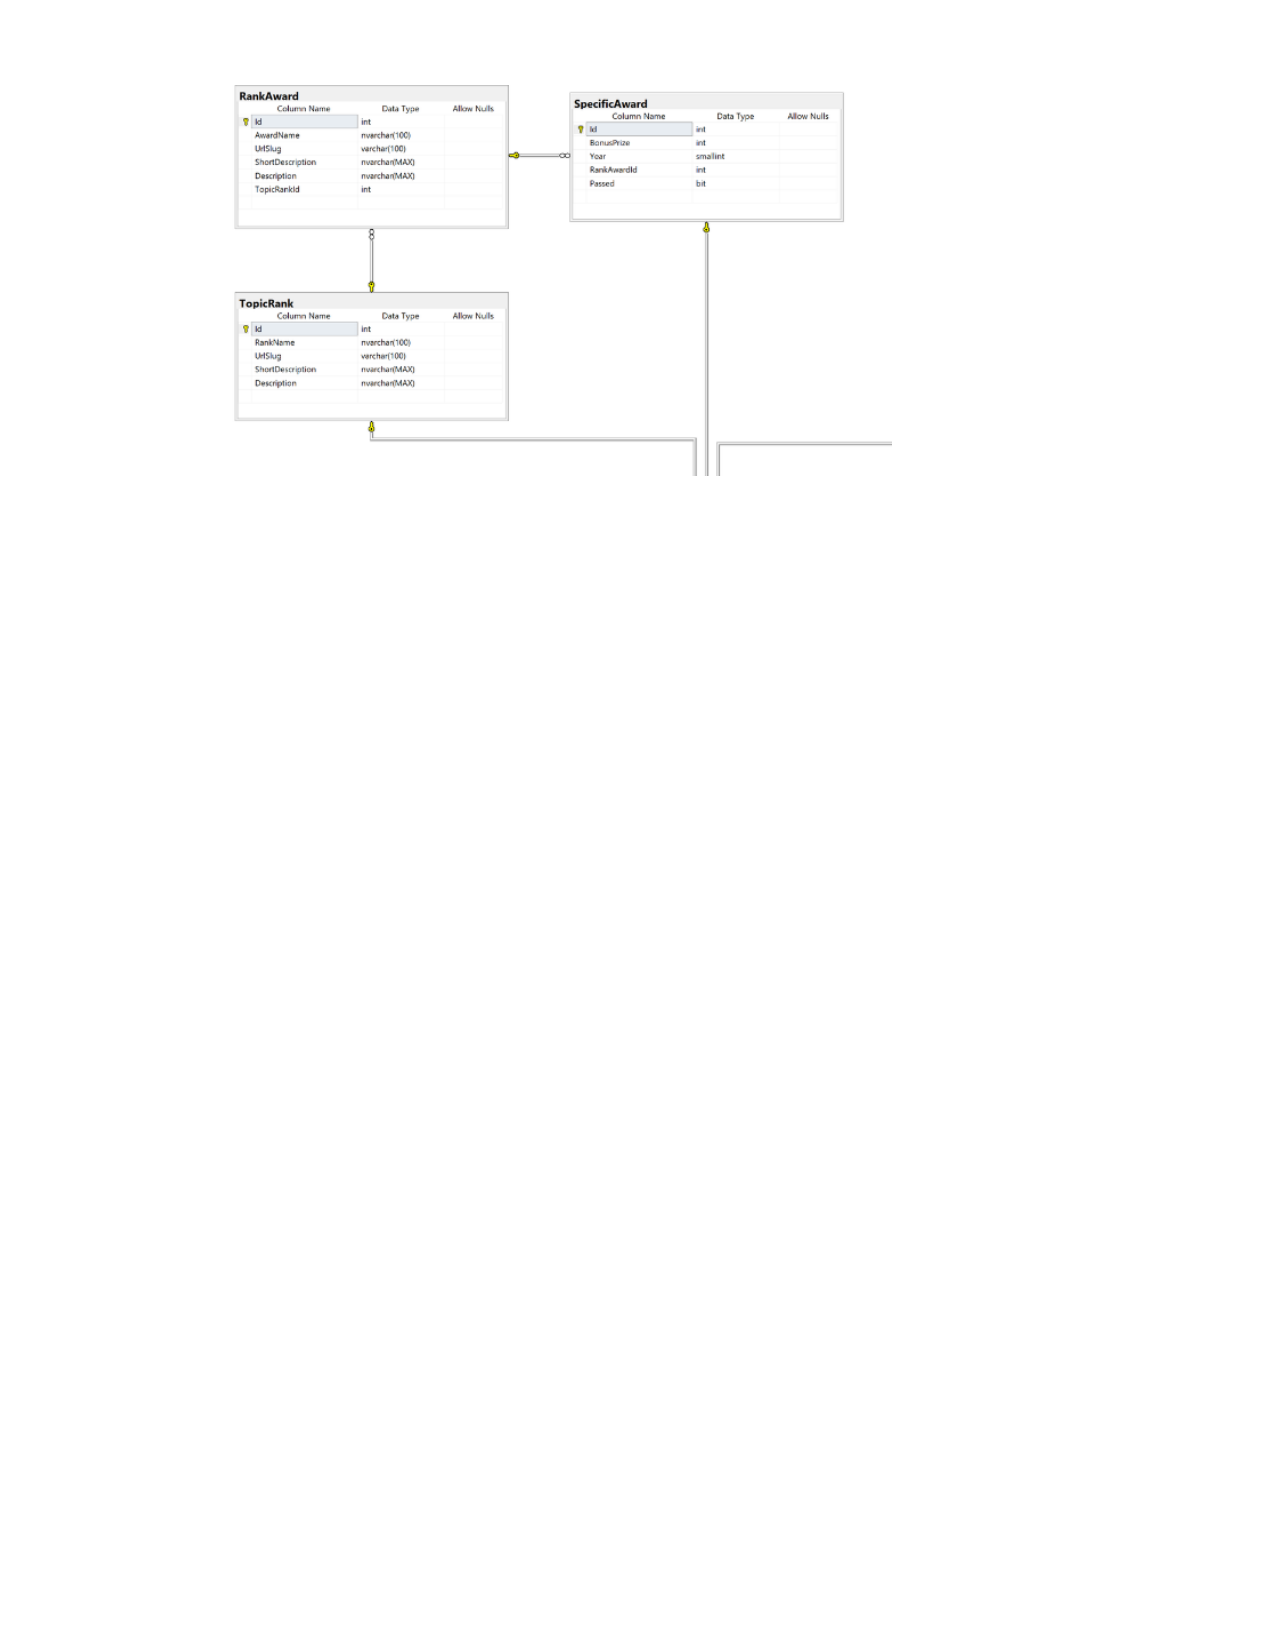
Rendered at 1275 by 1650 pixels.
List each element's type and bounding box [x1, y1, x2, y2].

picture [200, 85, 892, 476]
